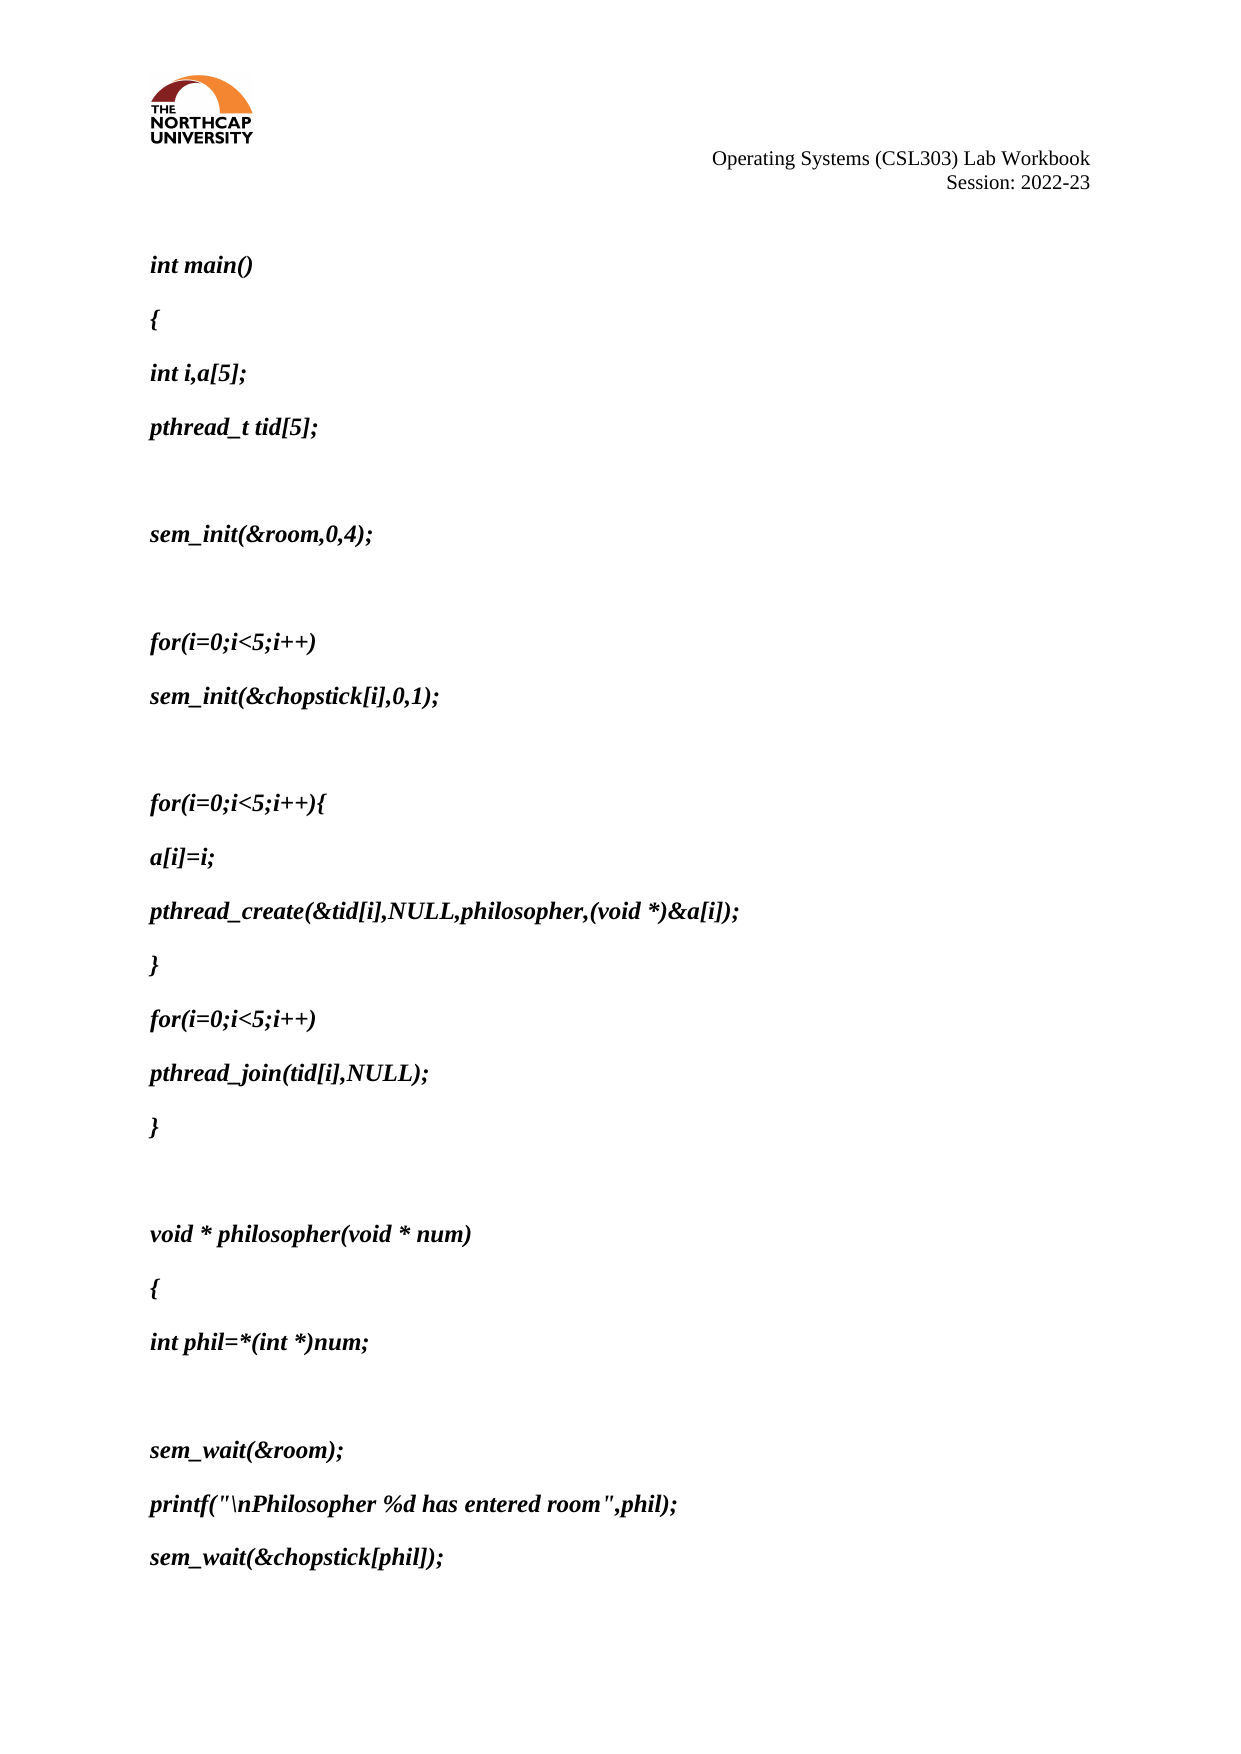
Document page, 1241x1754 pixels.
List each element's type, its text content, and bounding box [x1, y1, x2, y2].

text sem_wait(&room); [150, 1435, 1090, 1463]
text sem_init(&chopstick[i],0,1); [150, 681, 1090, 709]
text { [150, 304, 1090, 333]
text for(i=0;i<5;i++){ [150, 788, 1090, 817]
text printf("\nPhilosopher %d has entered room",phil); [150, 1489, 1090, 1517]
text sem_wait(&chopstick[phil]); [150, 1542, 1090, 1571]
picture [150, 73, 254, 146]
text for(i=0;i<5;i++) [150, 1004, 1090, 1033]
text int main() [150, 250, 1090, 279]
text { [150, 1273, 1090, 1302]
text for(i=0;i<5;i++) [150, 627, 1090, 656]
text sem_init(&room,0,4); [150, 519, 1090, 548]
text pthread_create(&tid[i],NULL,philosopher,(void *)&a[i]); [150, 896, 1090, 925]
text int phil=*(int *)num; [150, 1327, 1090, 1356]
text pthread_join(tid[i],NULL); [150, 1058, 1090, 1087]
text } [150, 1112, 1090, 1140]
text a[i]=i; [150, 842, 1090, 871]
text } [150, 950, 1090, 979]
text void * philosopher(void * num) [150, 1219, 1090, 1248]
text pthread_t tid[5]; [150, 412, 1090, 440]
text int i,a[5]; [150, 358, 1090, 386]
